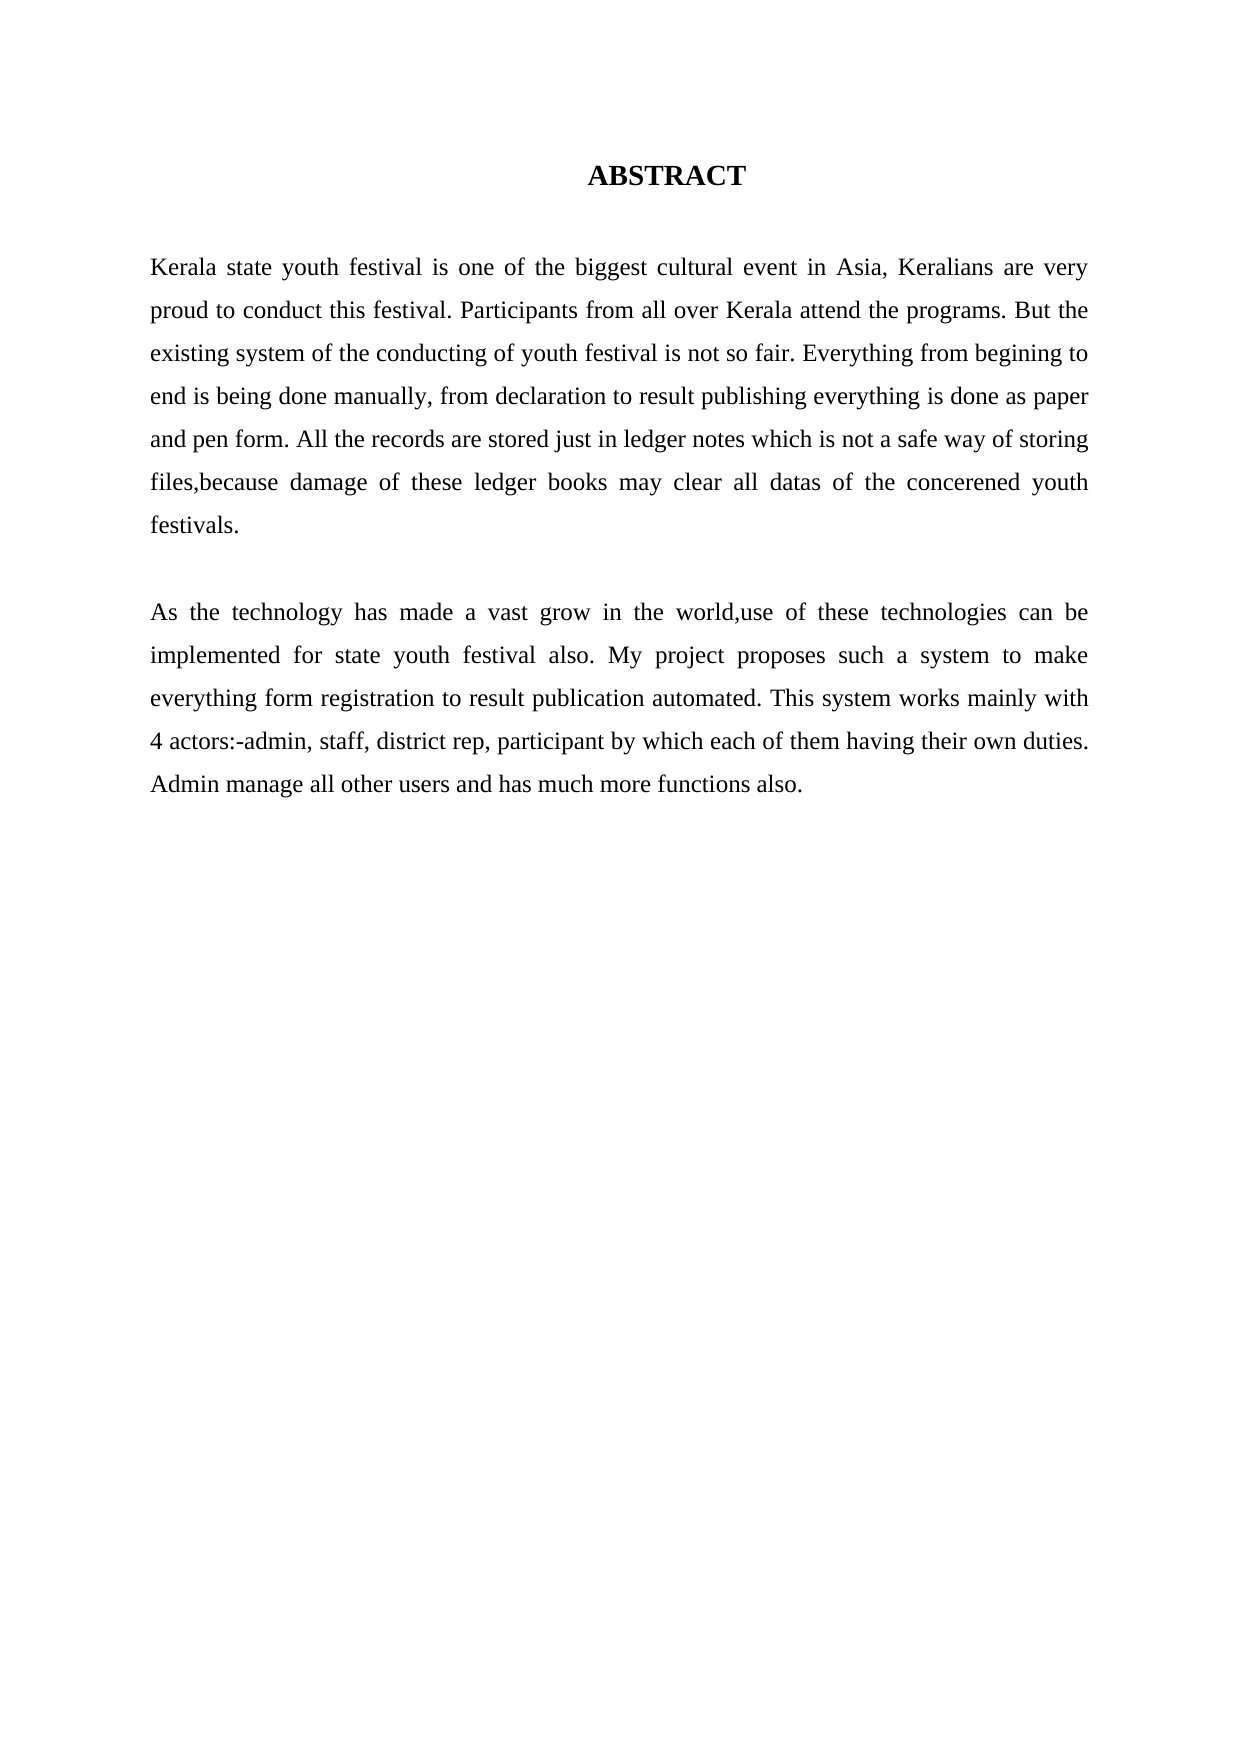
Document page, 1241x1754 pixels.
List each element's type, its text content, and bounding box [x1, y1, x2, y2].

text As the technology has made a vast grow in the world,use of these technologies can be implemented for state youth festival also. My project proposes such a system to make everything form registration to result publication automated. This system works mainly with 4 actors:-admin, staff, district rep, participant by which each of them having their own duties. Admin manage all other users and has much more functions also. [150, 597, 1090, 798]
text Kerala state youth festival is one of the biggest cultural event in Asia, Keralians are very proud to conduct this festival. Participants from all over Kerala attend the programs. But the existing system of the conducting of youth festival is not so fair. Everything from begining to end is being done manually, from declaration to result publishing everything is done as paper and pen form. All the records are stored just in ledger notes which is not a safe way of storing files,because damage of these ledger books may clear all datas of the concerened youth festivals. [150, 252, 1090, 539]
text ABSTRACT [332, 158, 1004, 192]
